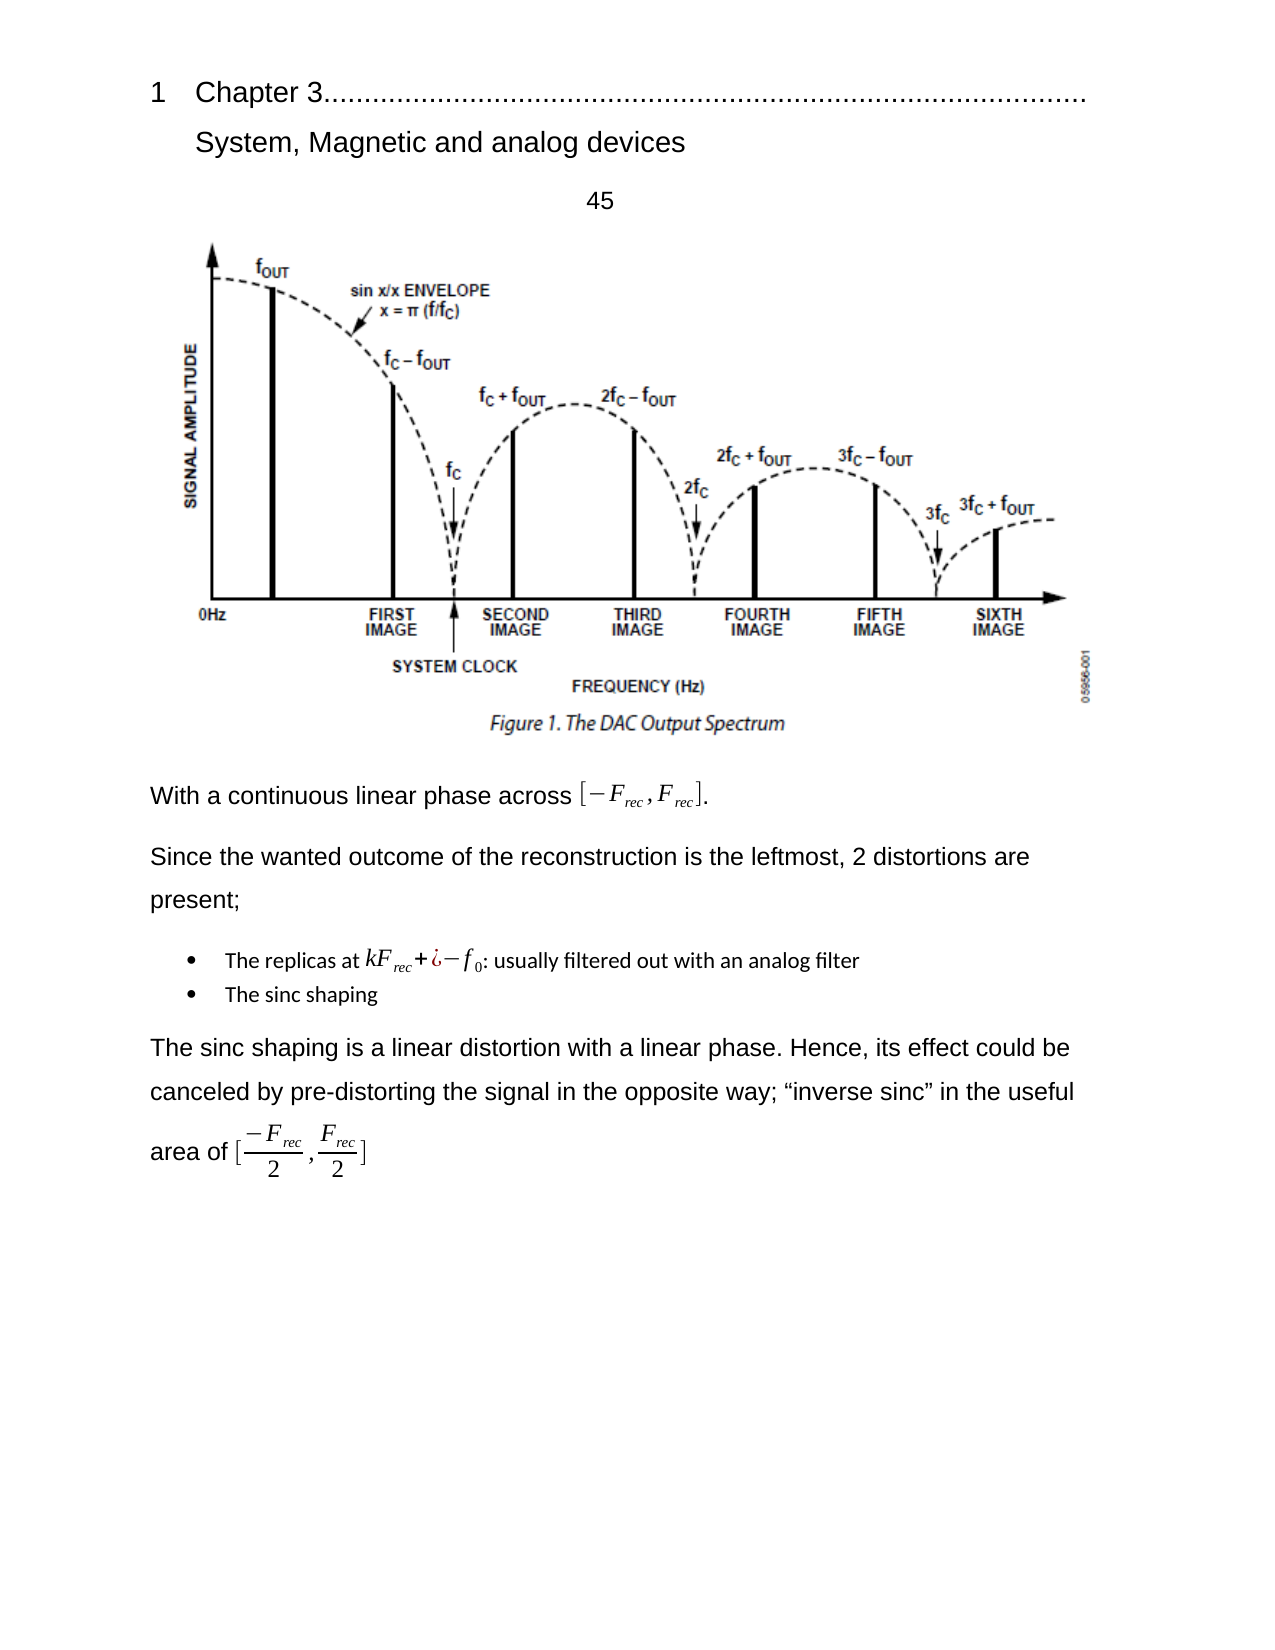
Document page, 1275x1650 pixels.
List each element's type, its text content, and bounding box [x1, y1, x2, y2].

text The sinc shaping is a linear distortion with a linear phase. Hence, its effect could be canceled by pre-distorting the signal in the opposite way; “inverse sinc” in the useful area of [150, 1033, 1125, 1182]
list The sinc shaping [187, 980, 1125, 1008]
text With a continuous linear phase across . [150, 779, 1125, 811]
text Since the wanted outcome of the reconstruction is the leftmost, 2 distortions are present; [150, 842, 1125, 914]
picture [150, 214, 1125, 749]
list The replicas at : usually filtered out with an analog filter [187, 945, 1125, 976]
